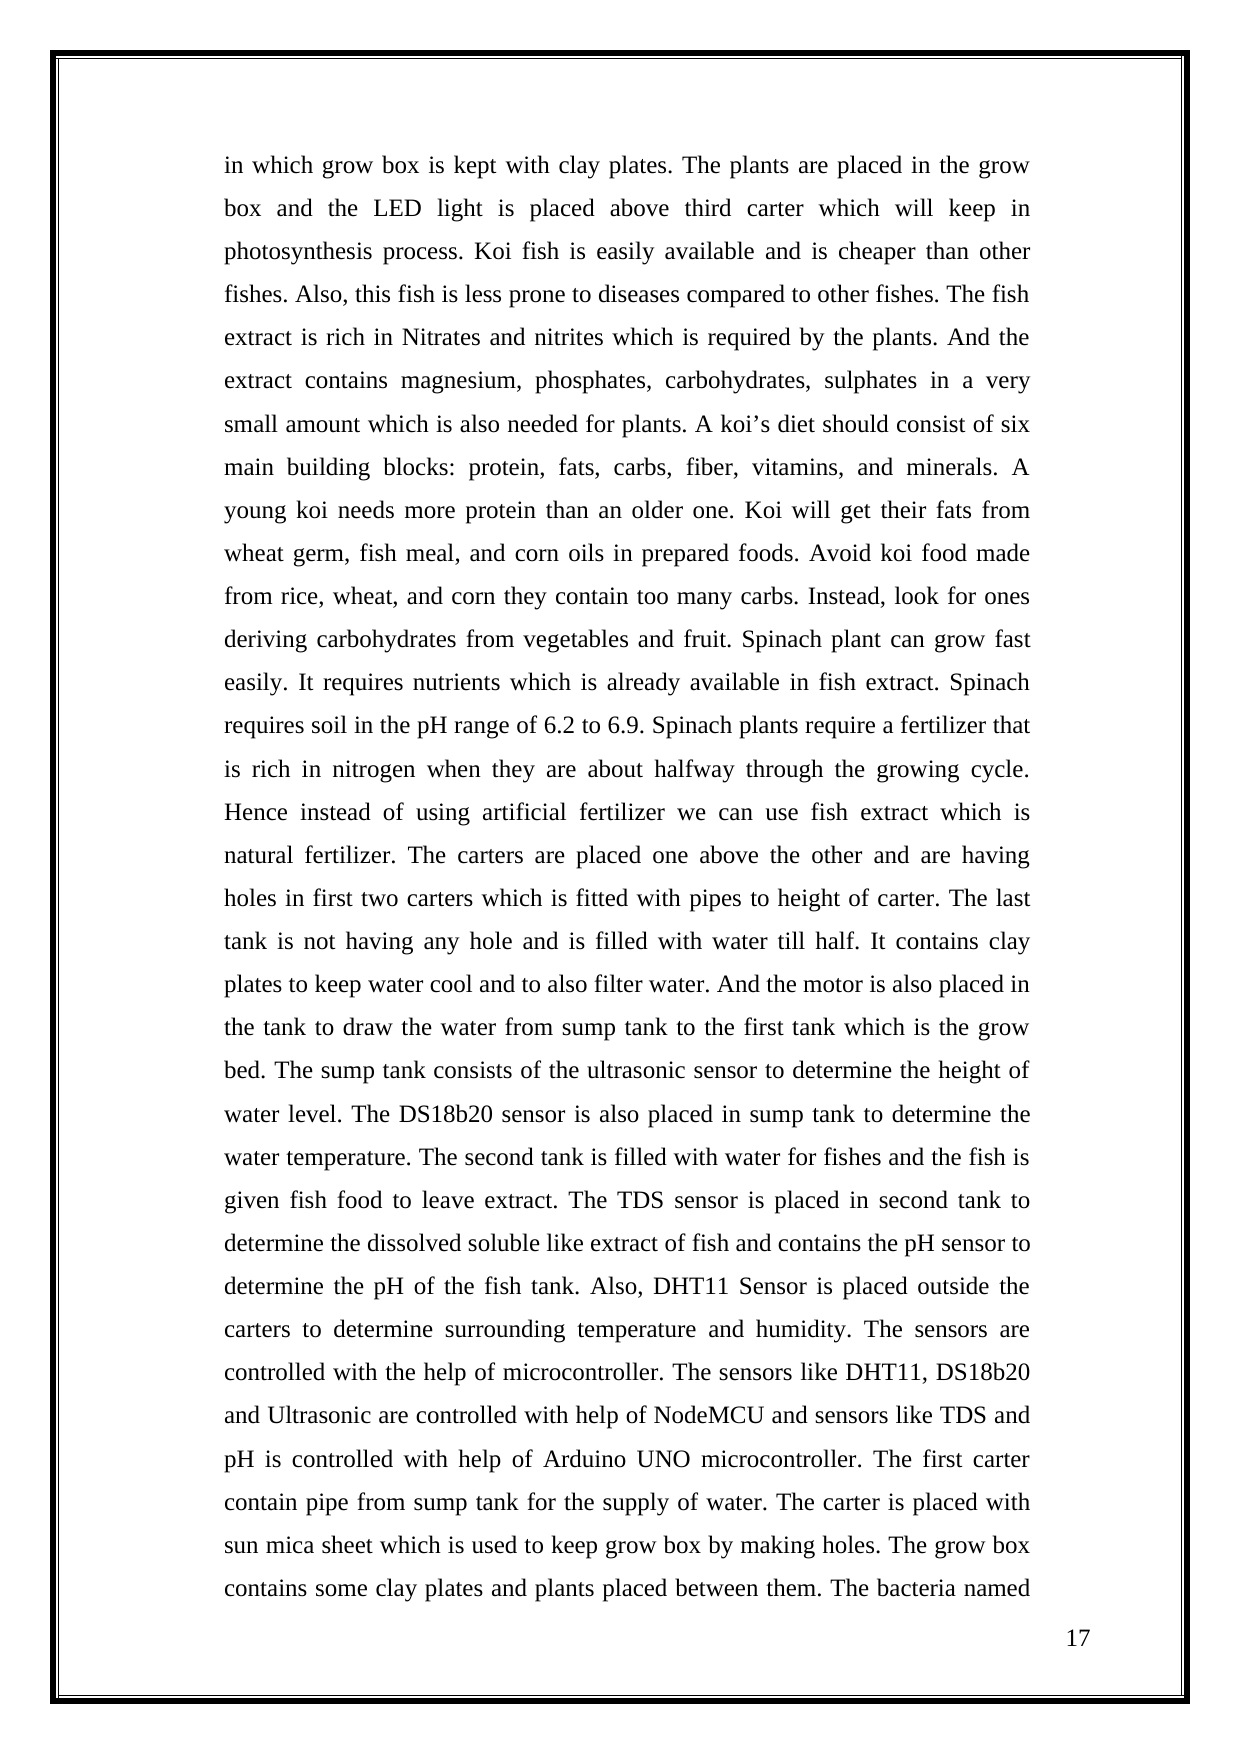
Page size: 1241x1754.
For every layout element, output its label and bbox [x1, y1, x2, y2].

text [224, 150, 1031, 1602]
